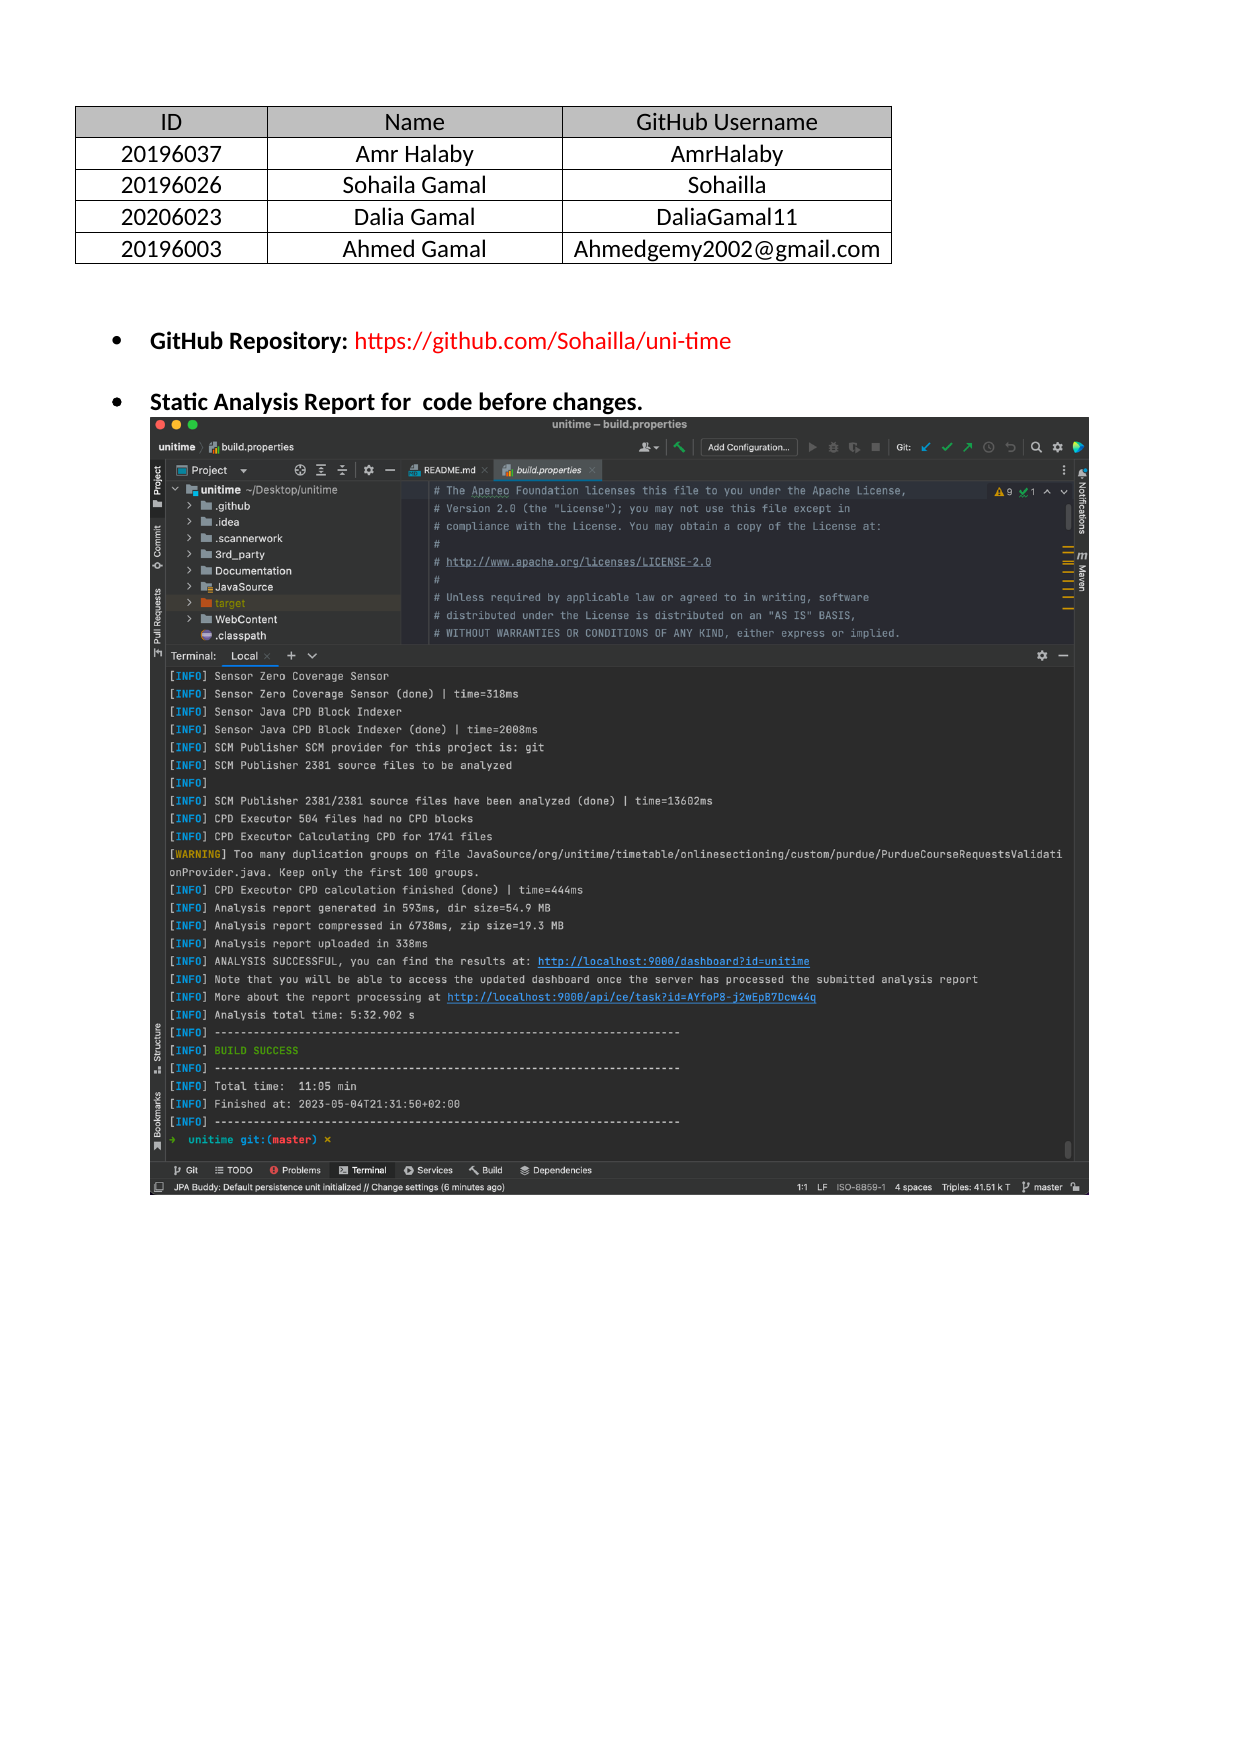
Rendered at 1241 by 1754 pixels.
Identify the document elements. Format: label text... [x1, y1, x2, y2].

table_cell Amr Halaby [268, 138, 562, 169]
table_cell Ahmedgemy2002@gmail.com [563, 233, 891, 263]
list Static Analysis Report for code before changes. [112, 386, 1165, 417]
table_cell 20196037 [76, 138, 267, 169]
table_header ID [76, 107, 267, 137]
table_cell DaliaGamal11 [563, 201, 891, 232]
table_cell 20196003 [76, 233, 267, 263]
table_cell 20196026 [76, 170, 267, 200]
table_cell Dalia Gamal [268, 201, 562, 232]
table_header Name [268, 107, 562, 137]
table_cell Ahmed Gamal [268, 233, 562, 263]
table_cell AmrHalaby [563, 138, 891, 169]
table_cell Sohaila Gamal [268, 170, 562, 200]
list GitHub Repository: https://github.com/Sohailla/uni-time [112, 325, 1165, 356]
table_cell Sohailla [563, 170, 891, 200]
picture [150, 417, 1089, 1195]
table_header GitHub Username [563, 107, 891, 137]
table_cell 20206023 [76, 201, 267, 232]
